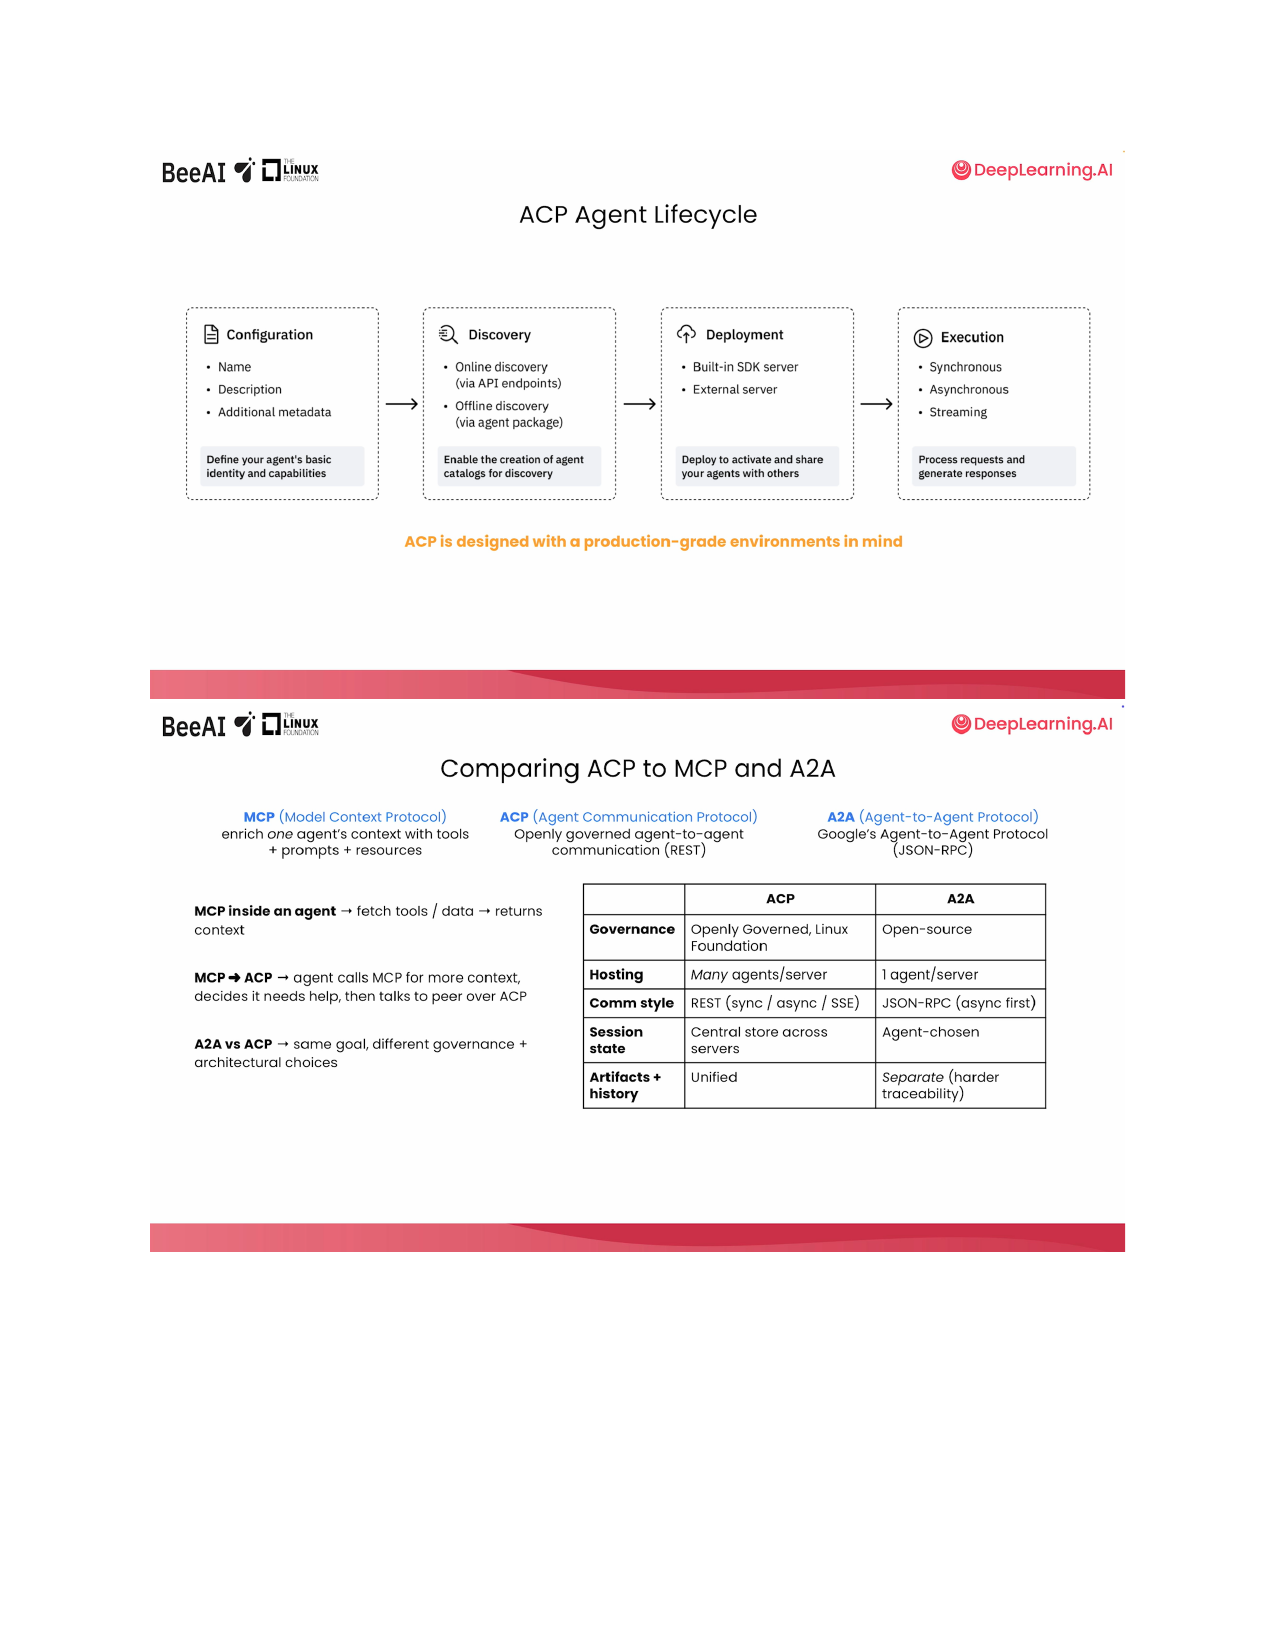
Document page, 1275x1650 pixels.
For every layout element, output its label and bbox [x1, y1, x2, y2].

picture [150, 150, 1125, 699]
picture [150, 703, 1125, 1252]
